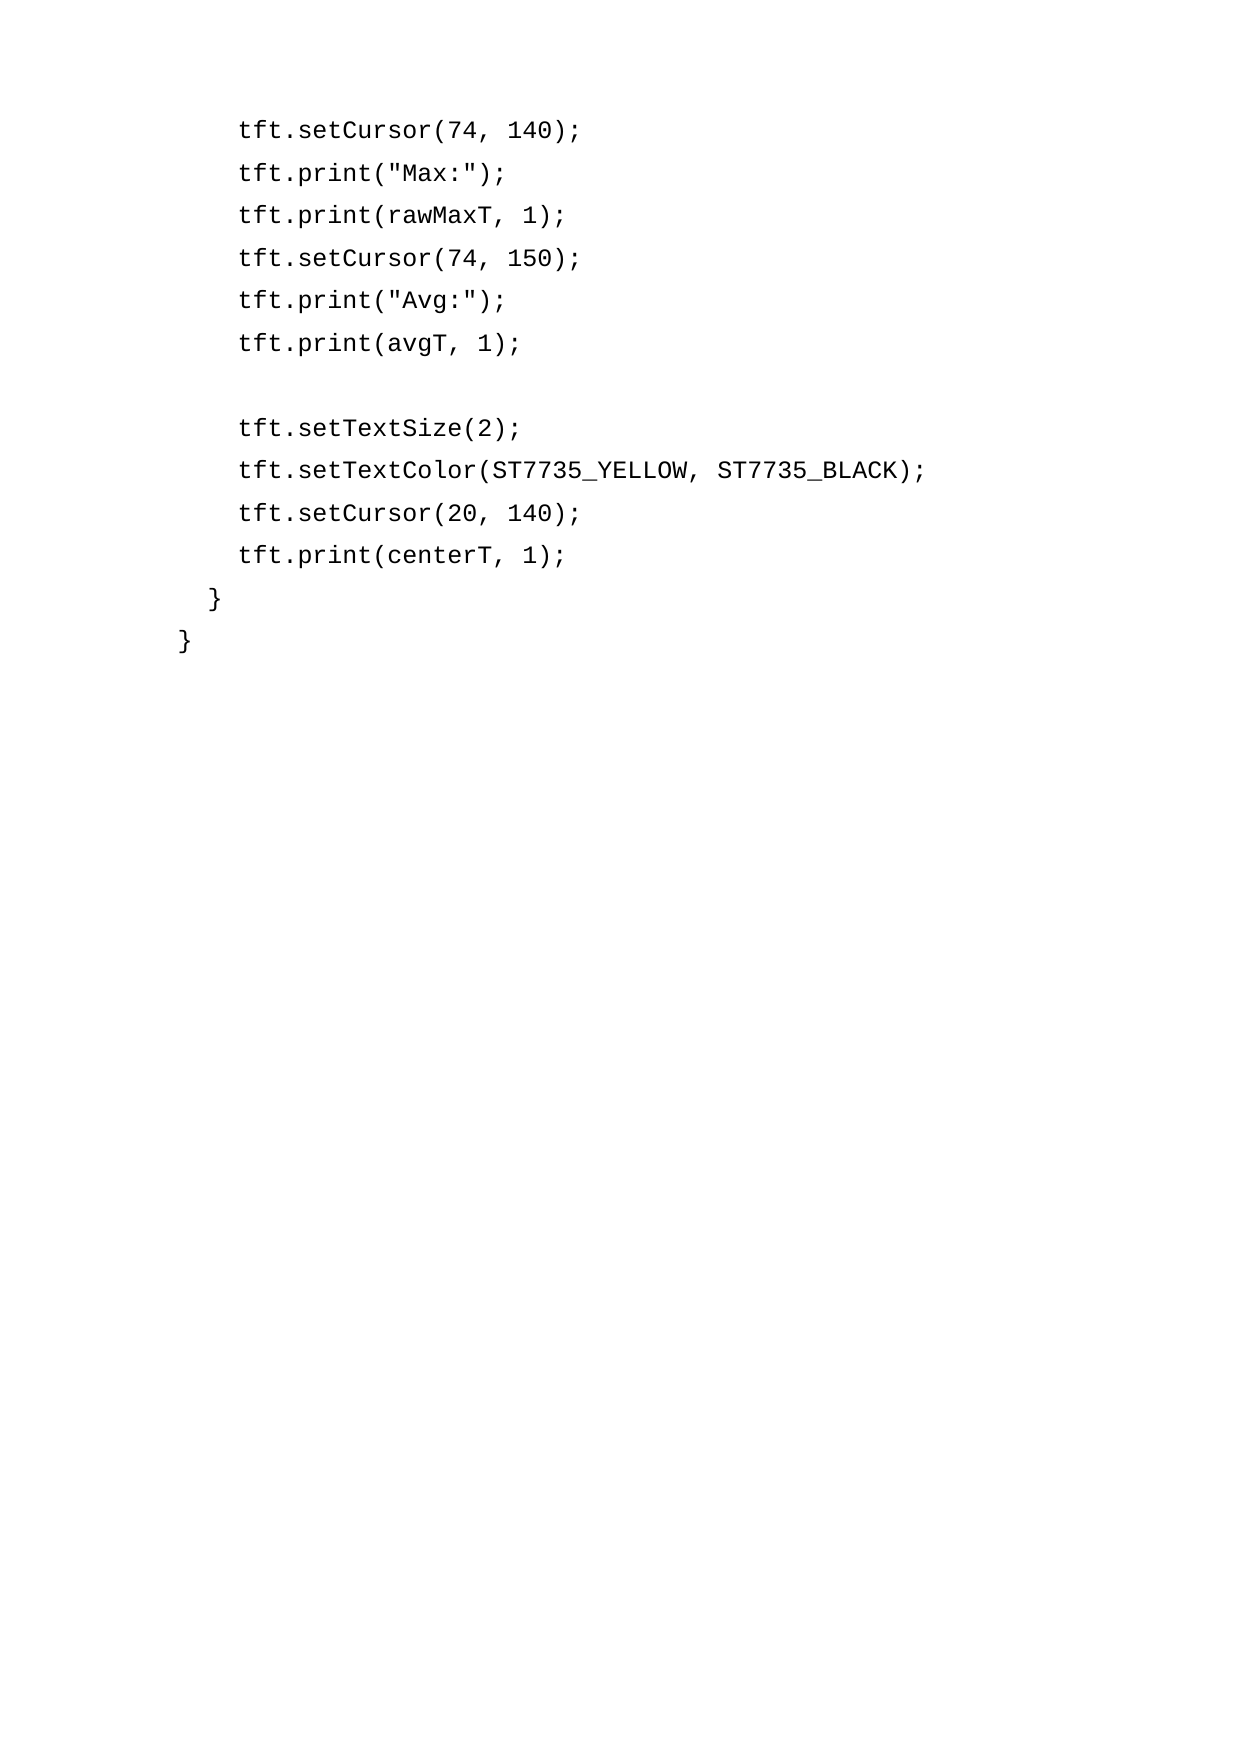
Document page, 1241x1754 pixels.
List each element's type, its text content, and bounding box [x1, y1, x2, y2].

text tft.setTextSize(2); [177, 416, 1181, 444]
text tft.setCursor(74, 150); [177, 246, 1181, 274]
text tft.print("Avg:"); [177, 288, 1181, 316]
text tft.print("Max:"); [177, 161, 1181, 189]
text tft.setTextColor(ST7735_YELLOW, ST7735_BLACK); [177, 458, 1181, 486]
text } [177, 628, 1181, 656]
text tft.print(rawMaxT, 1); [177, 203, 1181, 231]
text tft.setCursor(74, 140); [177, 118, 1181, 146]
text tft.print(avgT, 1); [177, 331, 1181, 359]
text } [177, 586, 1181, 614]
text tft.setCursor(20, 140); [177, 501, 1181, 529]
text tft.print(centerT, 1); [177, 543, 1181, 571]
